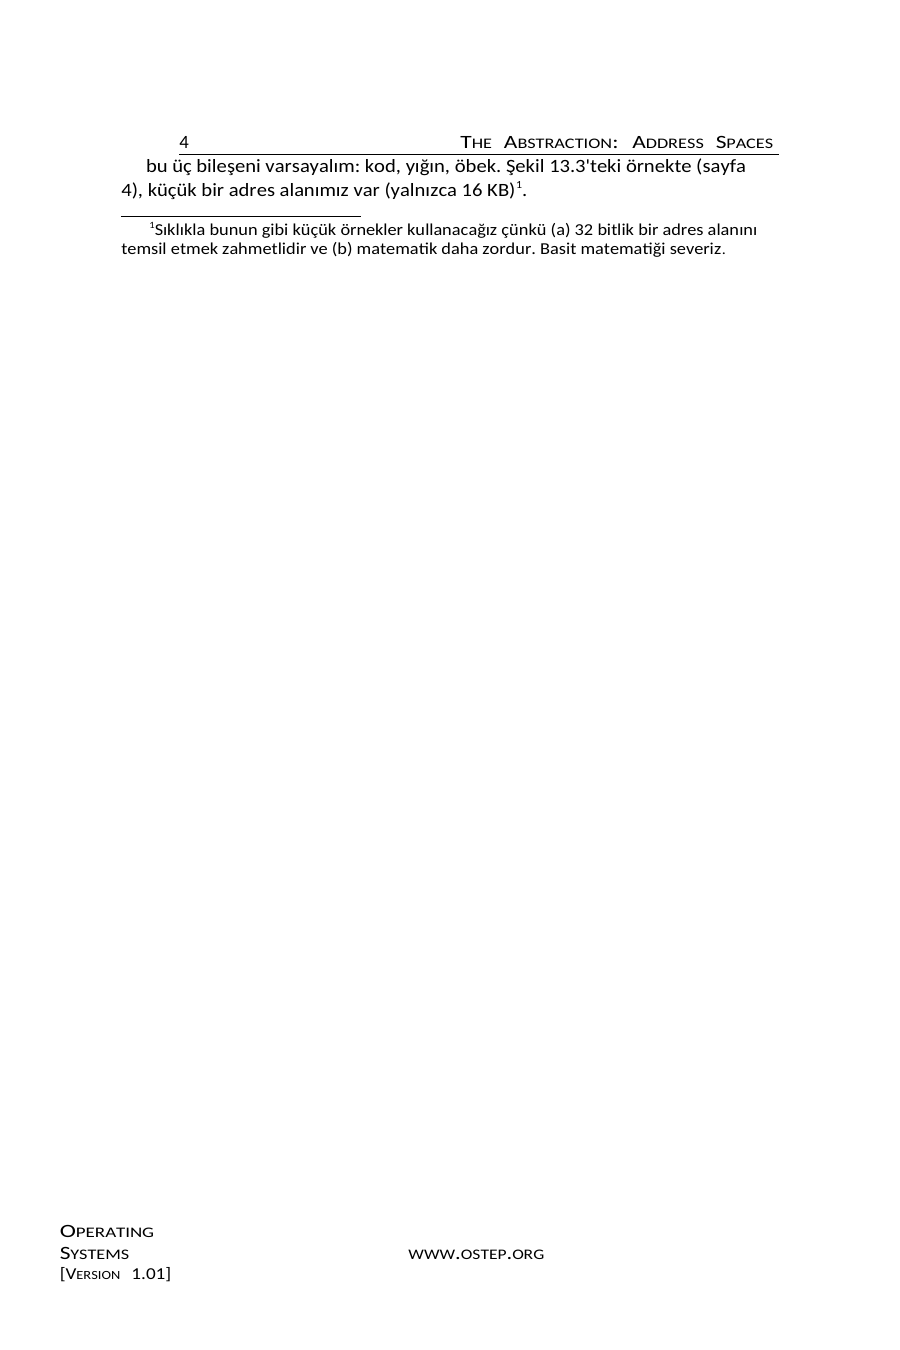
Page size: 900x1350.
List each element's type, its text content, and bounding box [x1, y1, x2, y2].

text 1Sıklıkla bunun gibi küçük örnekler kullanacağız çünkü (a) 32 bitlik bir adres alanını temsil etmek zahmetlidir ve (b) matematik daha zordur. Basit matematiği severiz. [121, 205, 758, 258]
text bu üç bileşeni varsayalım: kod, yığın, öbek. Şekil 13.3'teki örnekte (sayfa 4), küçük bir adres alanımız var (yalnızca 16 KB)1. [121, 154, 758, 201]
